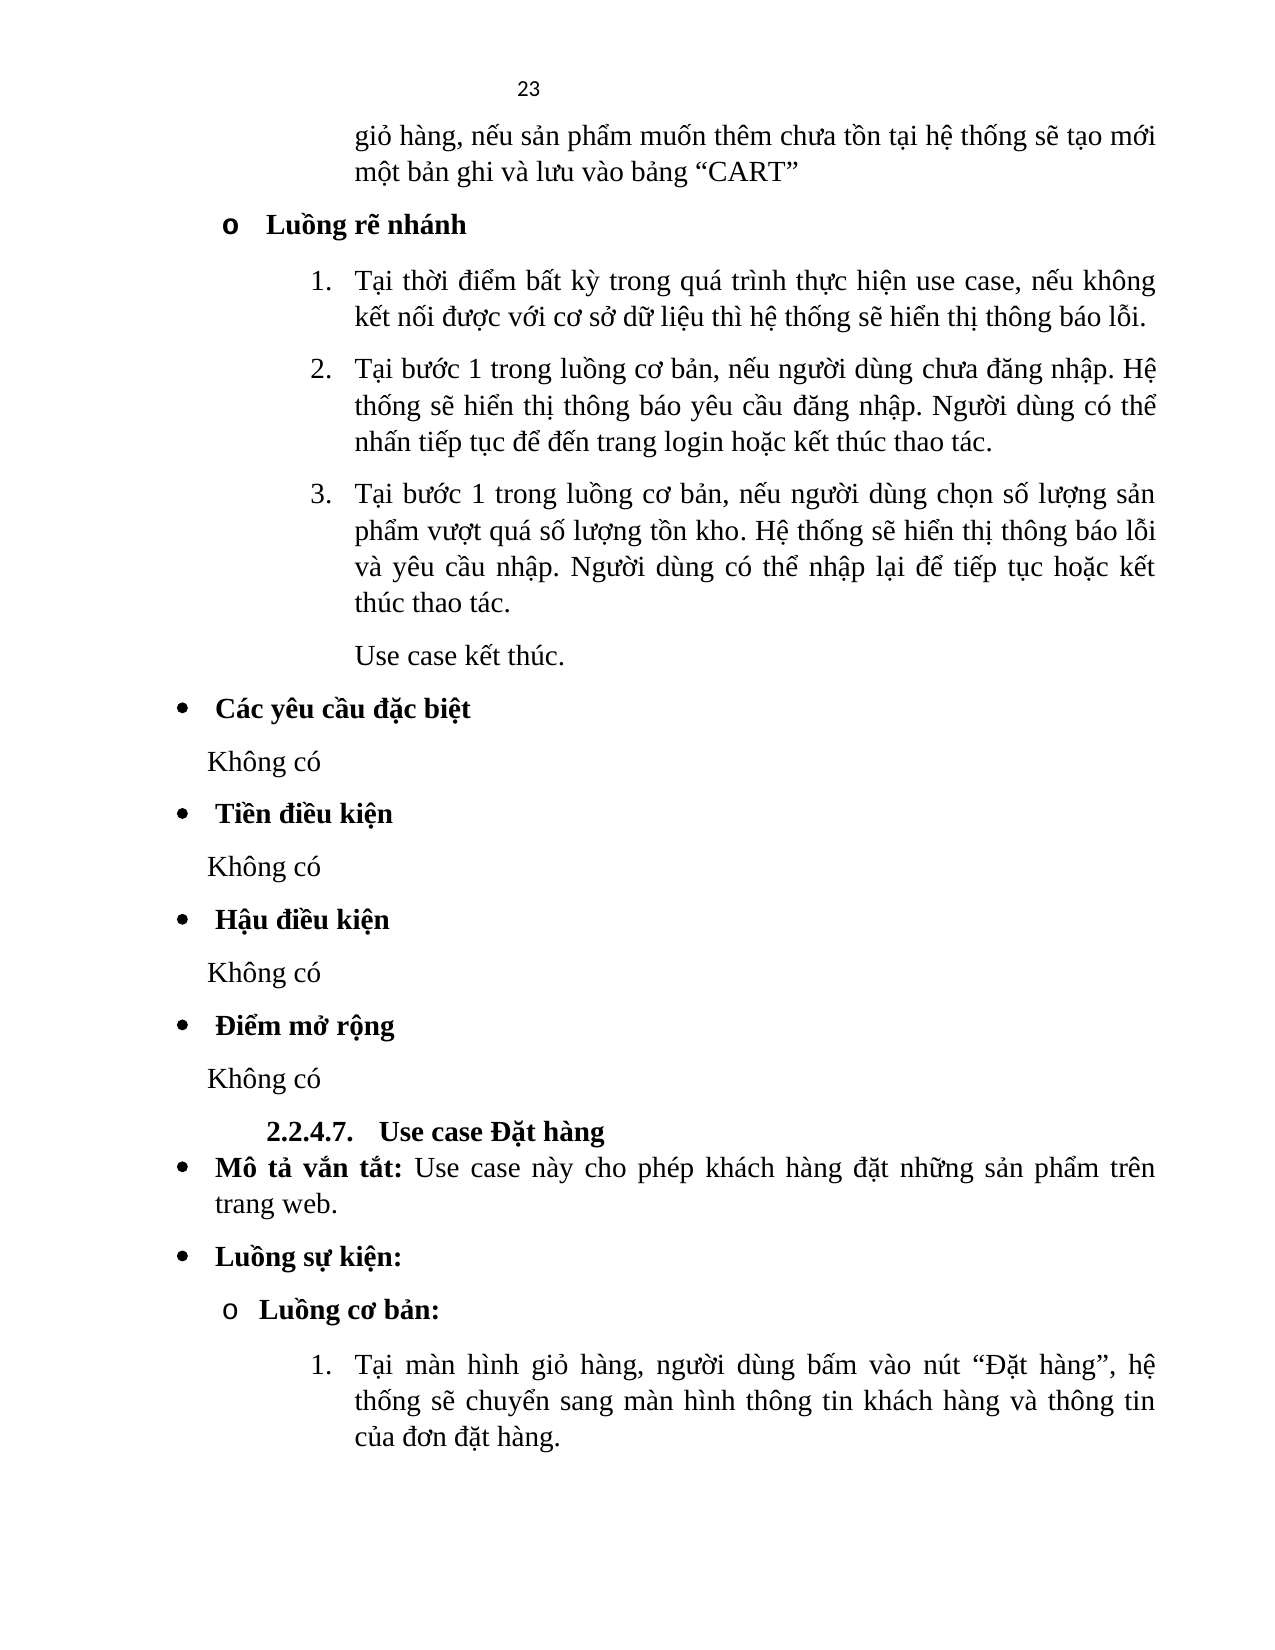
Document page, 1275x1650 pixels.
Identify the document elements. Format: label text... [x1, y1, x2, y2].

list Tại thời điểm bất kỳ trong quá trình thực hiện use case, nếu không kết nối được với cơ sở dữ liệu thì hệ thống sẽ hiển thị thông báo lỗi. [310, 263, 1157, 332]
list Các yêu cầu đặc biệt [177, 691, 1157, 724]
text Không có [207, 744, 1157, 777]
subtitle Use case Đặt hàng [266, 1114, 1157, 1147]
list Luồng cơ bản: [221, 1292, 1157, 1328]
text Use case kết thúc. [292, 638, 1157, 671]
list Tiền điều kiện [177, 796, 1157, 830]
list Điểm mở rộng [177, 1008, 1157, 1042]
list Mô tả vắn tắt: Use case này cho phép khách hàng đặt những sản phẩm trên trang web. [177, 1150, 1157, 1219]
list Luồng sự kiện: [177, 1239, 1157, 1272]
list Tại màn hình giỏ hàng, người dùng bấm vào nút “Đặt hàng”, hệ thống sẽ chuyển sang màn hình thông tin khách hàng và thông tin của đơn đặt hàng. [310, 1347, 1157, 1453]
text Không có [207, 1061, 1157, 1094]
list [310, 118, 1157, 188]
list Tại bước 1 trong luồng cơ bản, nếu người dùng chọn số lượng sản phẩm vượt quá số lượng tồn kho. Hệ thống sẽ hiển thị thông báo lỗi và yêu cầu nhập. Người dùng có thể nhập lại để tiếp tục hoặc kết thúc thao tác. [310, 477, 1157, 619]
list Luồng rẽ nhánh [222, 207, 1157, 243]
text Không có [207, 955, 1157, 989]
list Hậu điều kiện [177, 902, 1157, 936]
list Tại bước 1 trong luồng cơ bản, nếu người dùng chưa đăng nhập. Hệ thống sẽ hiển thị thông báo yêu cầu đăng nhập. Người dùng có thể nhấn tiếp tục để đến trang login hoặc kết thúc thao tác. [310, 352, 1157, 457]
text Không có [207, 849, 1157, 883]
